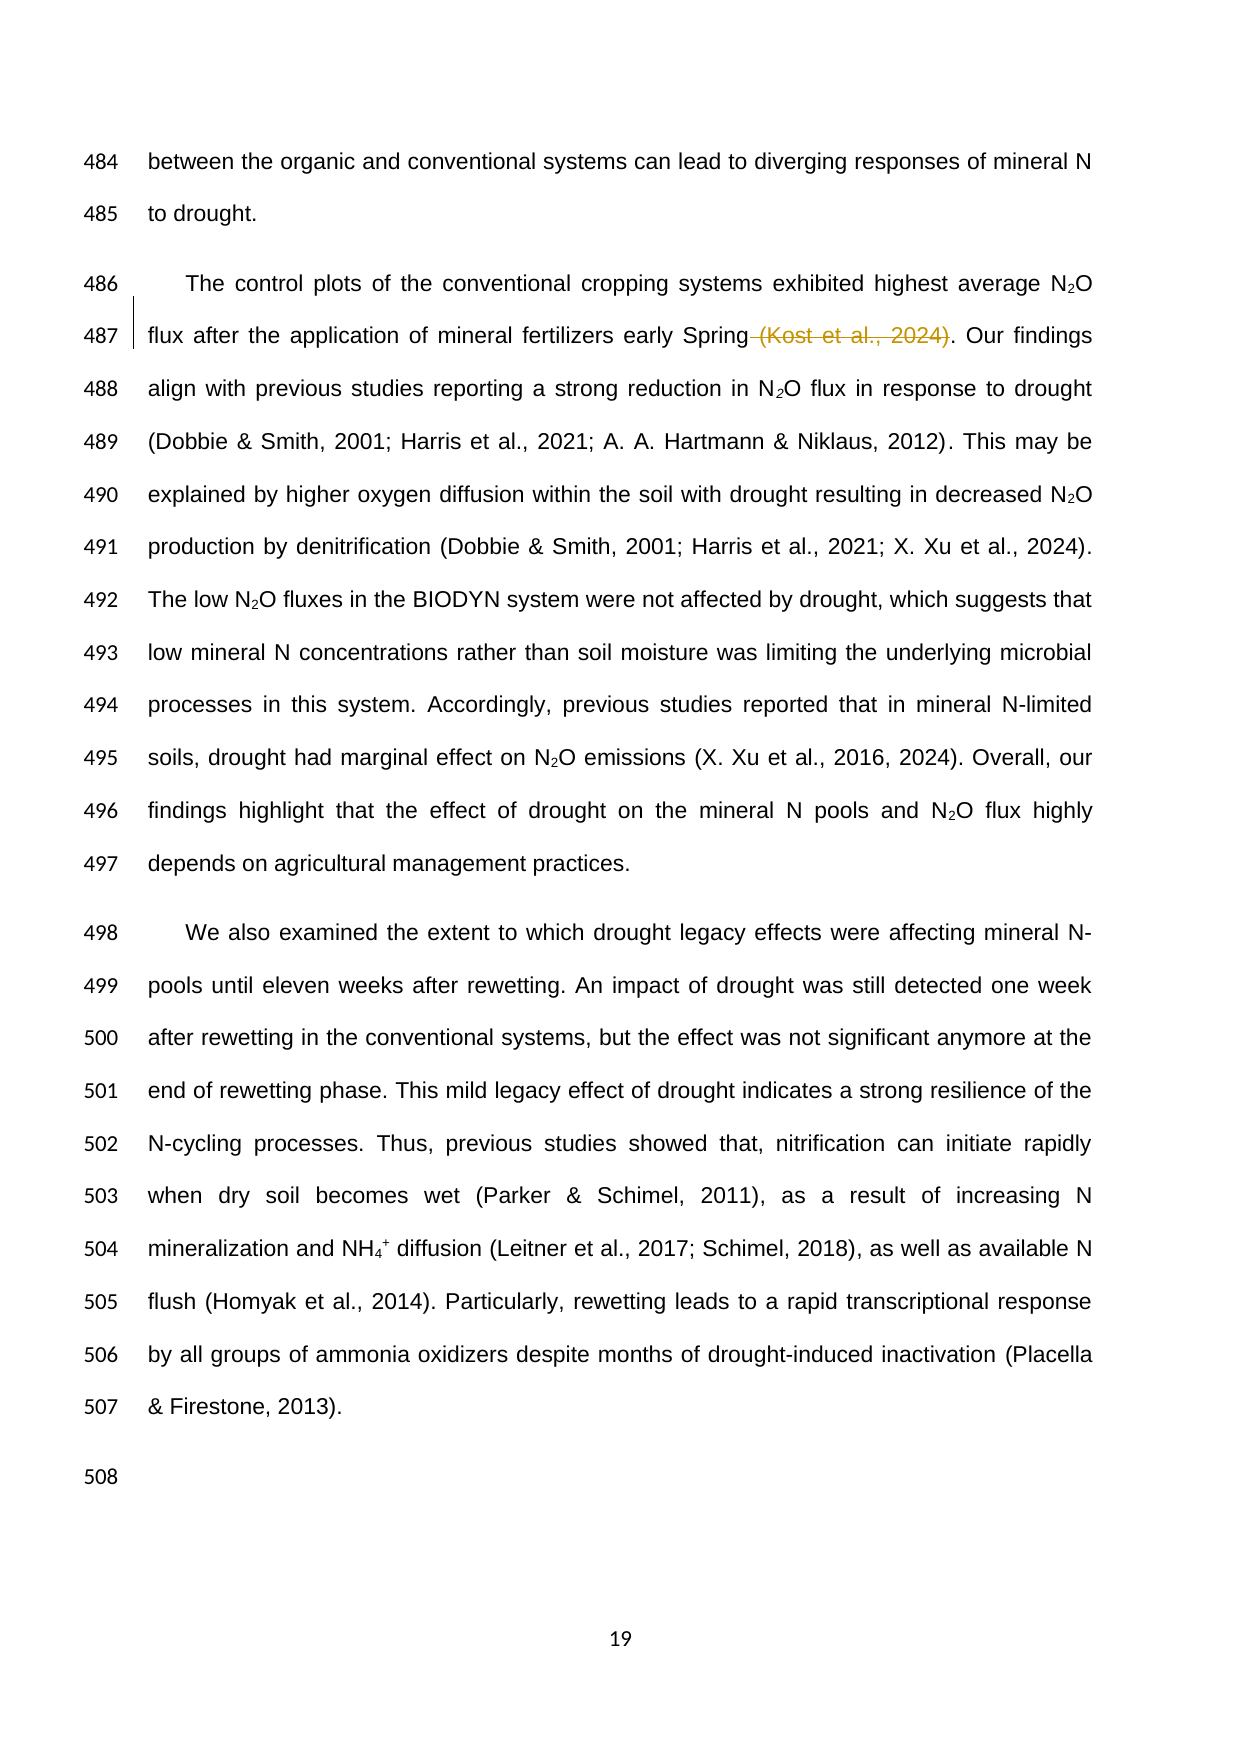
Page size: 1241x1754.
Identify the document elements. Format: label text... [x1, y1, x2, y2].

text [148, 148, 1093, 227]
text The control plots of the conventional cropping systems exhibited highest average N2O flux after the application of mineral fertilizers early Spring. Our findings align with previous studies reporting a strong reduction in N2O flux in response to drought (Dobbie & Smith, 2001; Harris et al., 2021; A. A. Hartmann & Niklaus, 2012). This may be explained by higher oxygen diffusion within the soil with drought resulting in decreased N2O production by denitrification (Dobbie & Smith, 2001; Harris et al., 2021; X. Xu et al., 2024). The low N2O fluxes in the BIODYN system were not affected by drought, which suggests that low mineral N concentrations rather than soil moisture was limiting the underlying microbial processes in this system. Accordingly, previous studies reported that in mineral N-limited soils, drought had marginal effect on N2O emissions (X. Xu et al., 2016, 2024). Overall, our findings highlight that the effect of drought on the mineral N pools and N2O flux highly depends on agricultural management practices. [148, 270, 1093, 876]
text We also examined the extent to which drought legacy effects were affecting mineral N-pools until eleven weeks after rewetting. An impact of drought was still detected one week after rewetting in the conventional systems, but the effect was not significant anymore at the end of rewetting phase. This mild legacy effect of drought indicates a strong resilience of the N-cycling processes. Thus, previous studies showed that, nitrification can initiate rapidly when dry soil becomes wet (Parker & Schimel, 2011), as a result of increasing N mineralization and NH4+ diffusion (Leitner et al., 2017; Schimel, 2018), as well as available N flush (Homyak et al., 2014). Particularly, rewetting leads to a rapid transcriptional response by all groups of ammonia oxidizers despite months of drought-induced inactivation (Placella & Firestone, 2013). [148, 919, 1093, 1419]
